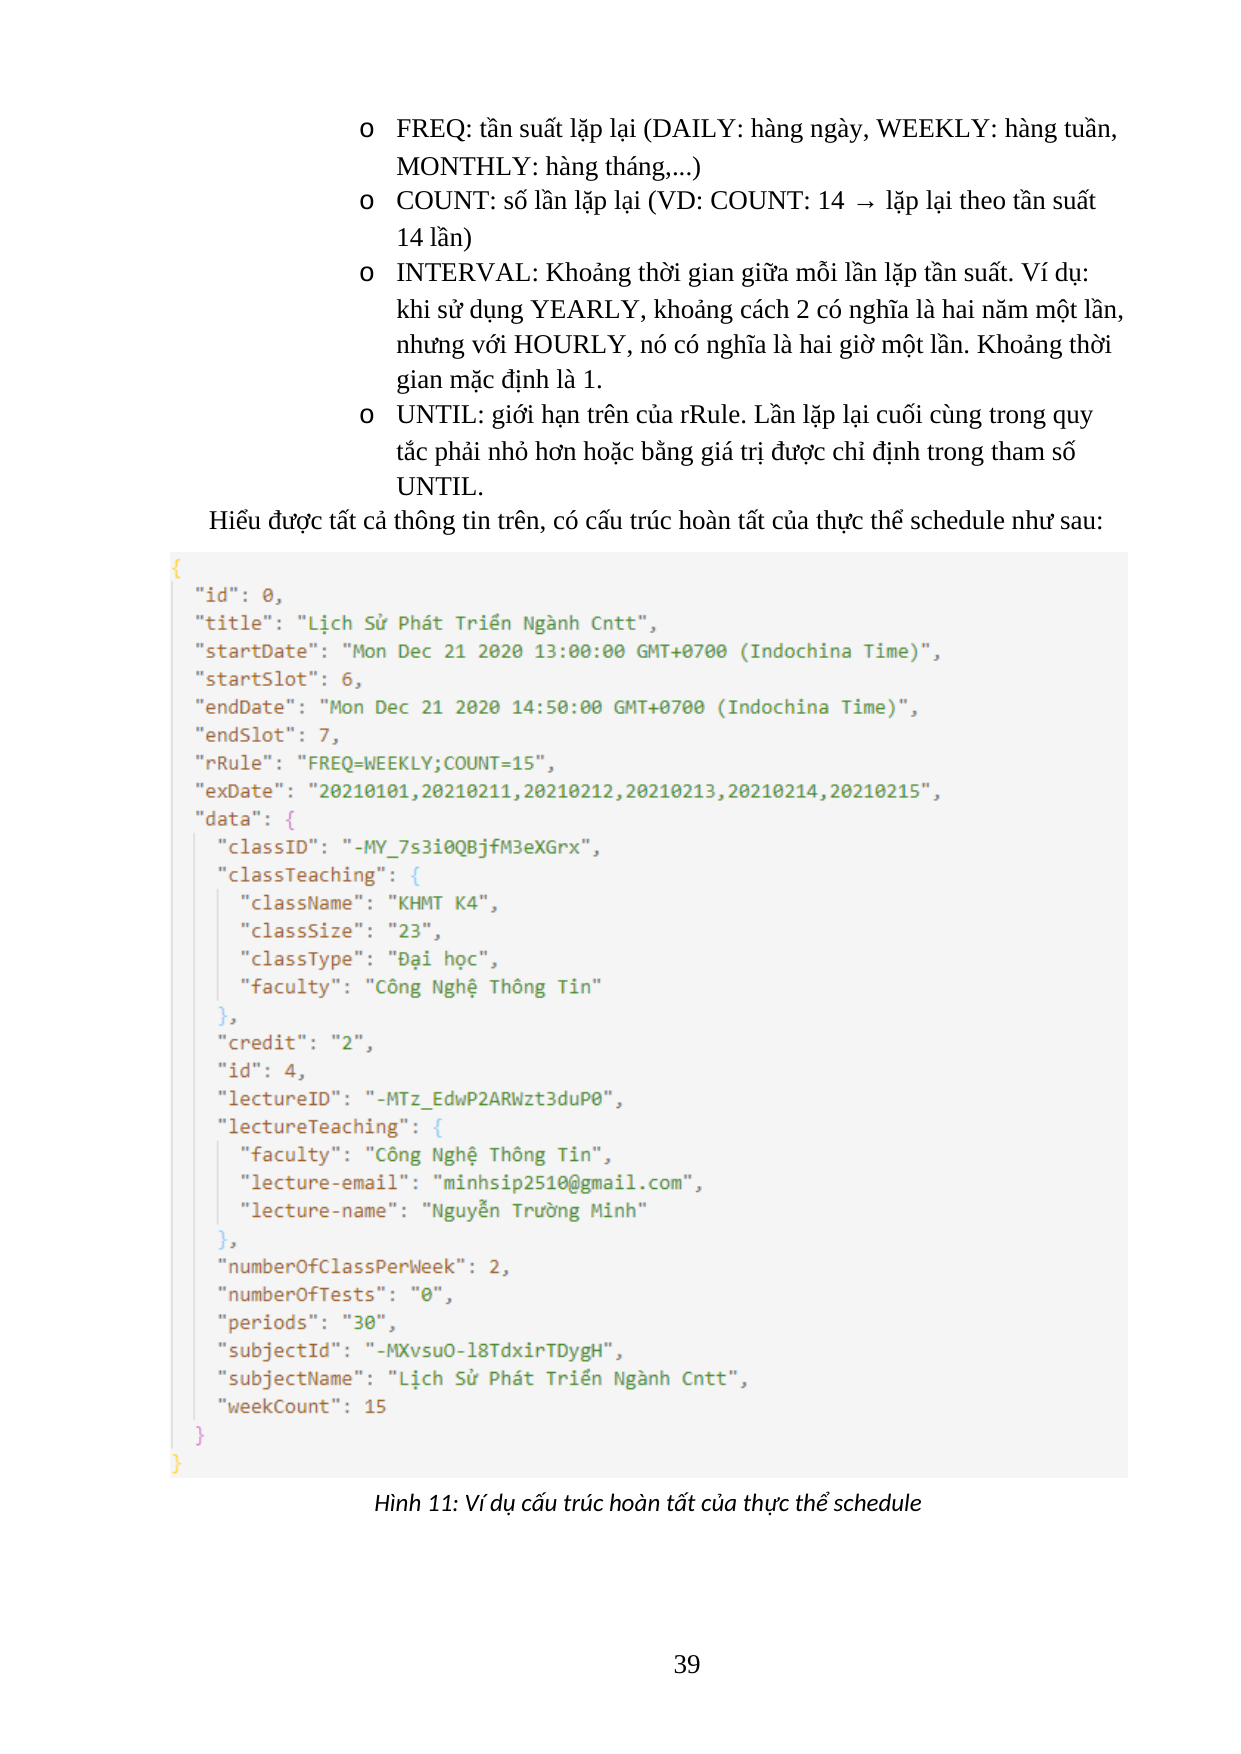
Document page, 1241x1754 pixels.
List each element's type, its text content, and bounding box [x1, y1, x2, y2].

picture [170, 552, 1128, 1478]
list FREQ: tần suất lặp lại (DAILY: hàng ngày, WEEKLY: hàng tuần, MONTHLY: hàng tháng,...) [358, 112, 1128, 181]
list INTERVAL: Khoảng thời gian giữa mỗi lần lặp tần suất. Ví dụ: khi sử dụng YEARLY, khoảng cách 2 có nghĩa là hai năm một lần, nhưng với HOURLY, nó có nghĩa là hai giờ một lần. Khoảng thời gian mặc định là 1. [358, 256, 1128, 394]
list UNTIL: giới hạn trên của rRule. Lần lặp lại cuối cùng trong quy tắc phải nhỏ hơn hoặc bằng giá trị được chỉ định trong tham số UNTIL. [358, 398, 1128, 501]
list COUNT: số lần lặp lại (VD: COUNT: 14 → lặp lại theo tần suất 14 lần) [358, 184, 1128, 253]
text Hiểu được tất cả thông tin trên, có cấu trúc hoàn tất của thực thể schedule như sau: [171, 504, 1128, 536]
